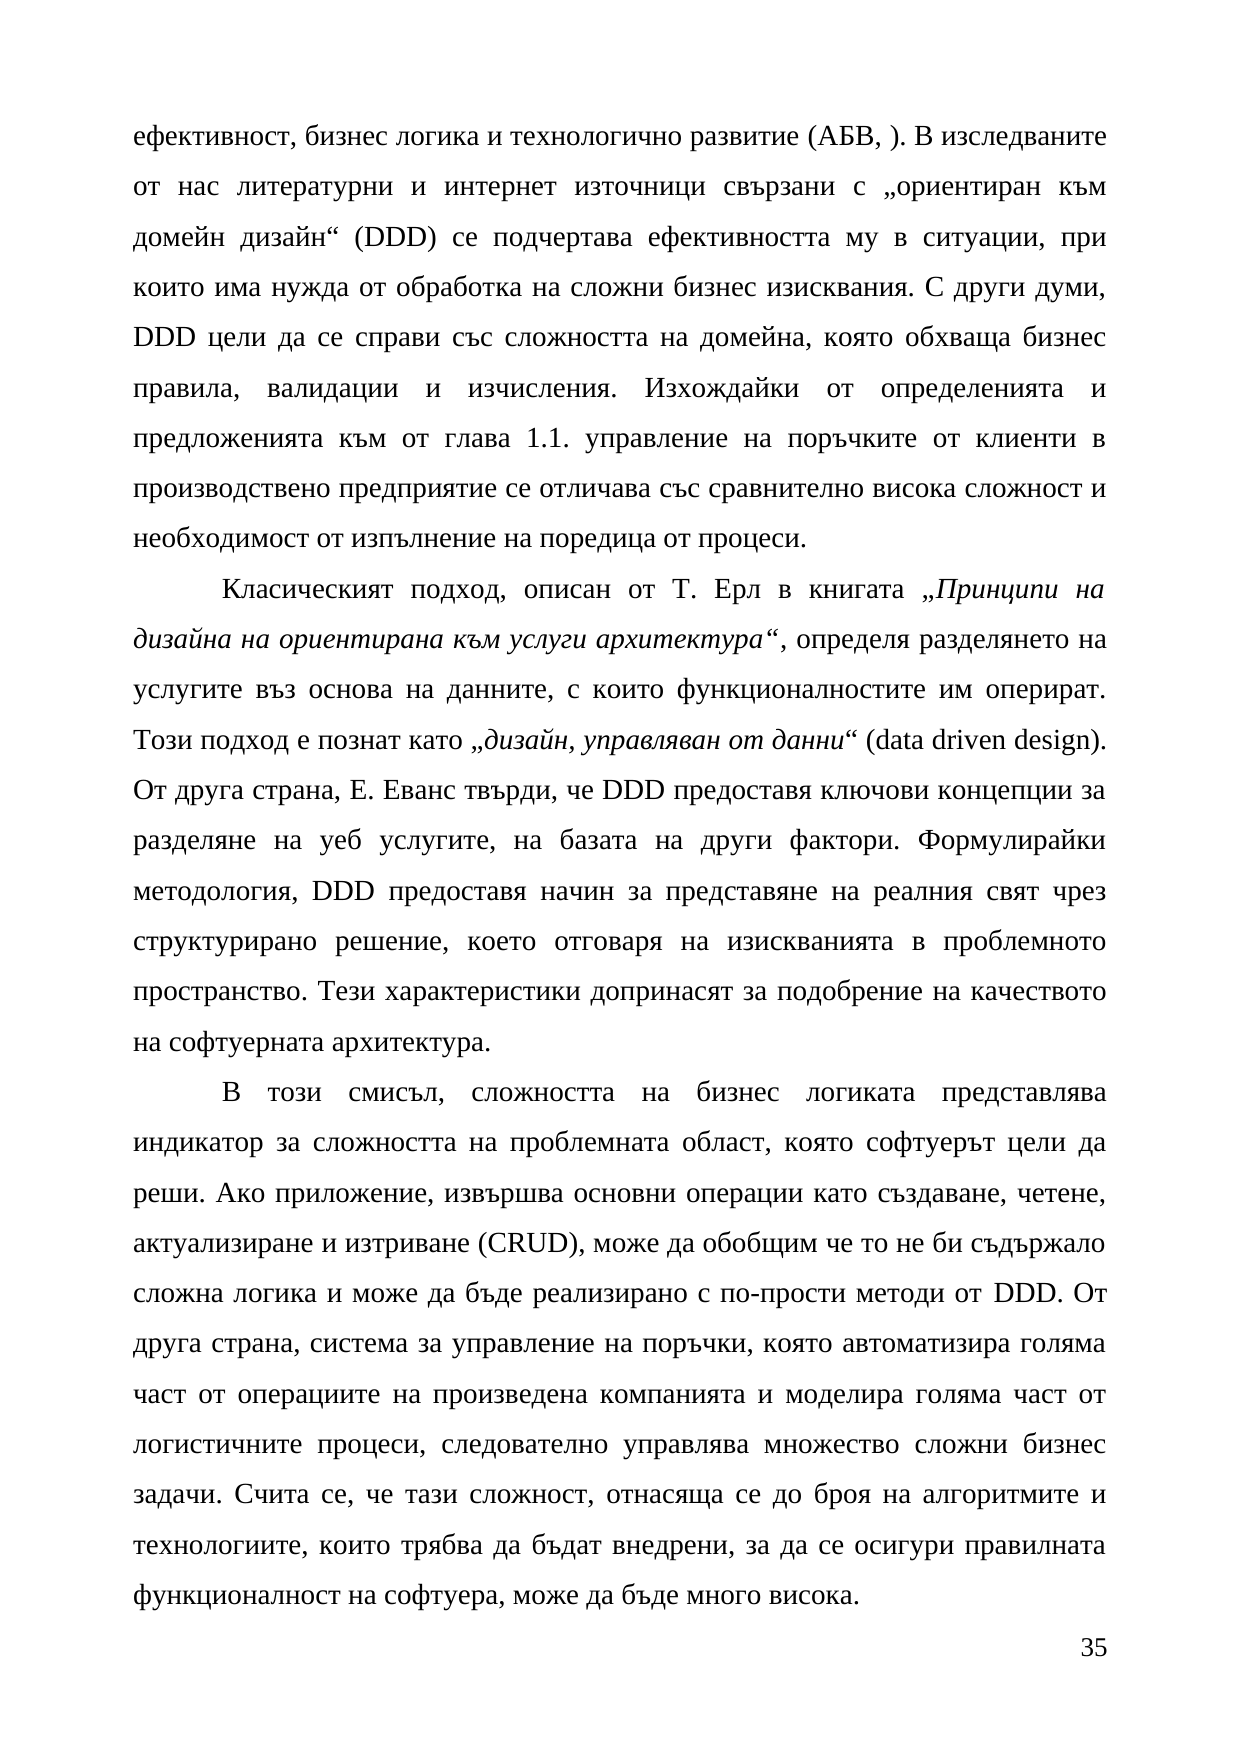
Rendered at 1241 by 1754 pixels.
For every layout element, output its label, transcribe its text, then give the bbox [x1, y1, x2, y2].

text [133, 118, 1107, 554]
text В този смисъл, сложността на бизнес логиката представлява индикатор за сложността на проблемната област, която софтуерът цели да реши. Ако приложение, извършва основни операции като създаване, четене, актуализиране и изтриване (CRUD), може да обобщим че то не би съдържало сложна логика и може да бъде реализирано с по-прости методи от DDD. От друга страна, система за управление на поръчки, която автоматизира голяма част от операциите на произведена компанията и моделира голяма част от логистичните процеси, следователно управлява множество сложни бизнес задачи. Счита се, че тази сложност, отнасяща се до броя на алгоритмите и технологиите, които трябва да бъдат внедрени, за да се осигури правилната функционалност на софтуера, може да бъде много висока. [133, 1074, 1107, 1611]
text Класическият подход, описан от Т. Ерл в книгата „Принципи на дизайна на ориентирана към услуги архитектура“, определя разделянето на услугите въз основа на данните, с които функционалностите им оперират. Този подход е познат като „дизайн, управляван от данни“ (data driven design). От друга страна, Е. Еванс твърди, че DDD предоставя ключови концепции за разделяне на уеб услугите, на базата на други фактори. Формулирайки методология, DDD предоставя начин за представяне на реалния свят чрез структурирано решение, което отговаря на изискванията в проблемното пространство. Тези характеристики допринасят за подобрение на качеството на софтуерната архитектура. [133, 571, 1107, 1057]
